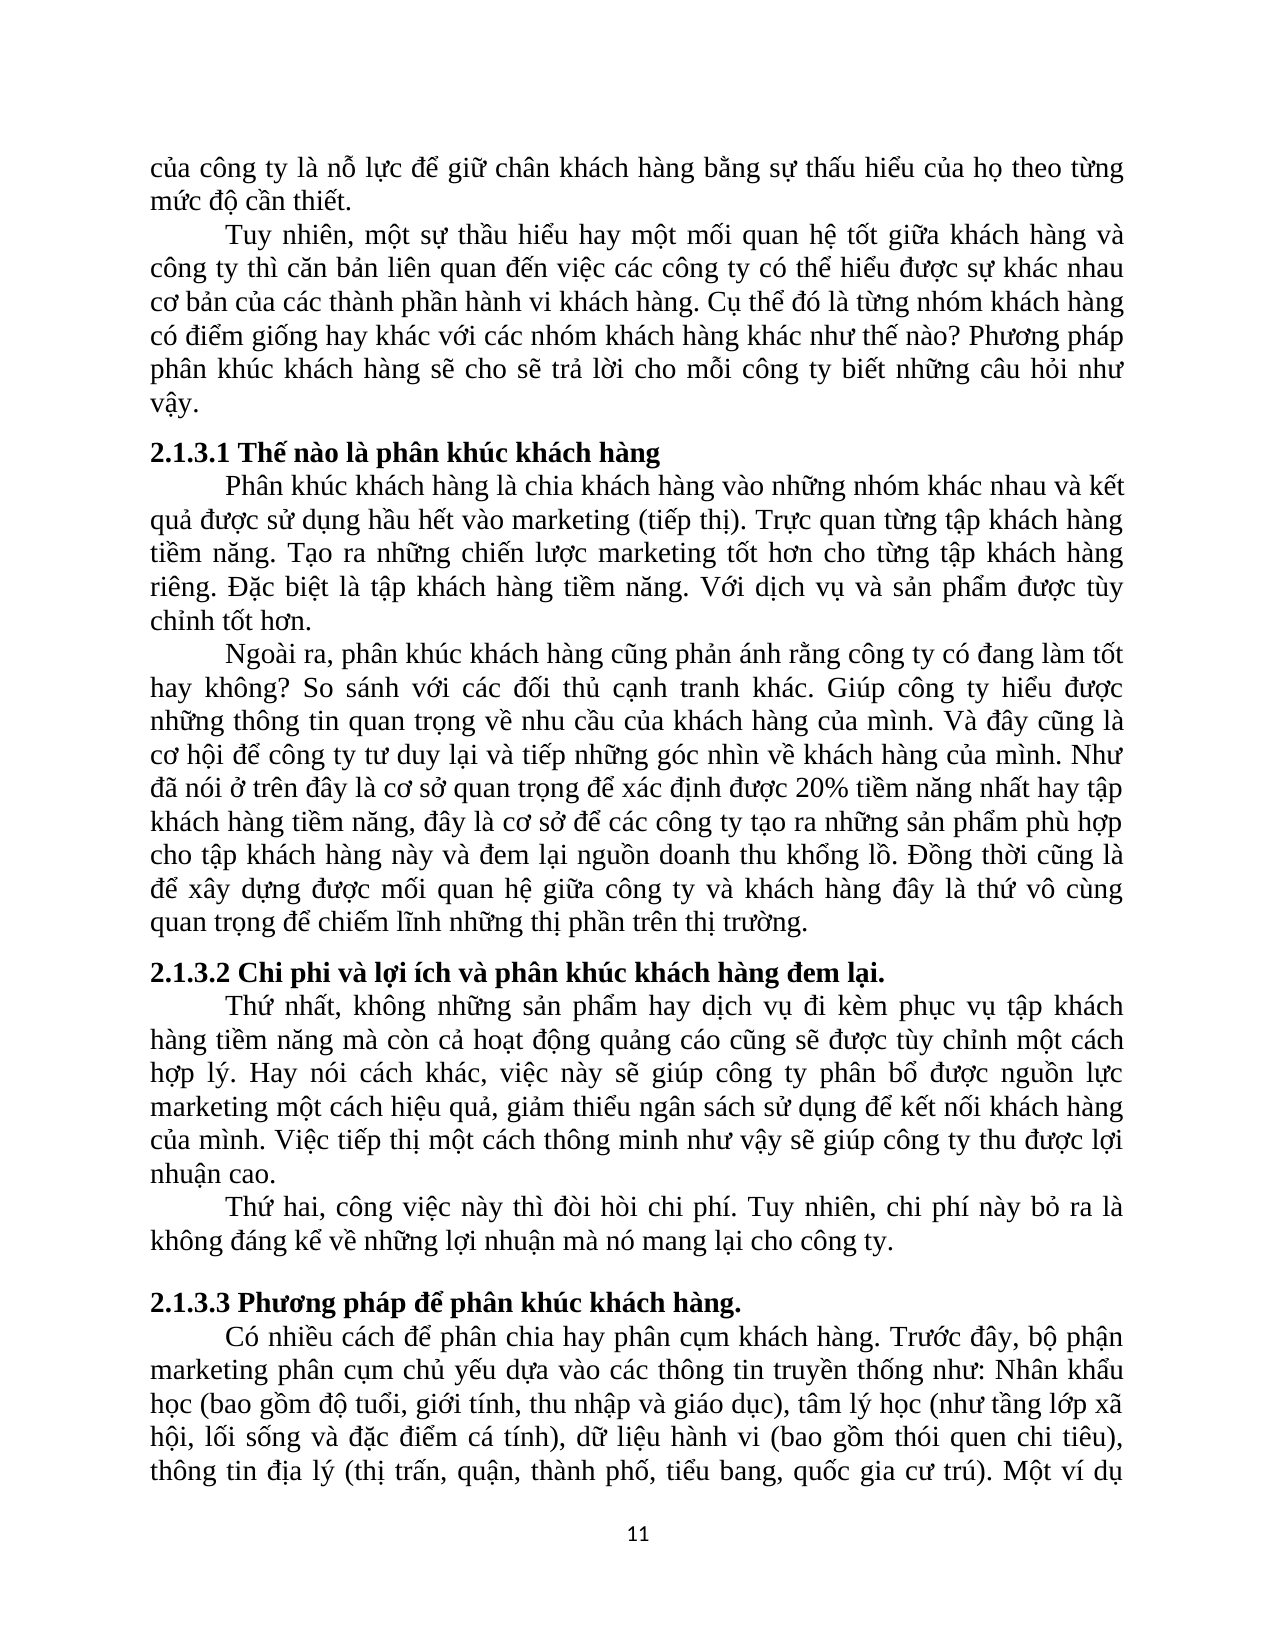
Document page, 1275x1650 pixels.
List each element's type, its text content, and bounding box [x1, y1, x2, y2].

text Tuy nhiên, một sự thầu hiểu hay một mối quan hệ tốt giữa khách hàng và công ty thì căn bản liên quan đến việc các công ty có thể hiểu được sự khác nhau cơ bản của các thành phần hành vi khách hàng. Cụ thể đó là từng nhóm khách hàng có điểm giống hay khác với các nhóm khách hàng khác như thế nào? Phương pháp phân khúc khách hàng sẽ cho sẽ trả lời cho mỗi công ty biết những câu hỏi như vậy. [150, 217, 1125, 418]
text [150, 150, 1125, 217]
text Phân khúc khách hàng là chia khách hàng vào những nhóm khác nhau và kết quả được sử dụng hầu hết vào marketing (tiếp thị). Trực quan từng tập khách hàng tiềm năng. Tạo ra những chiến lược marketing tốt hơn cho từng tập khách hàng riêng. Đặc biệt là tập khách hàng tiềm năng. Với dịch vụ và sản phẩm được tùy chỉnh tốt hơn. [150, 468, 1125, 636]
text Thứ hai, công việc này thì đòi hòi chi phí. Tuy nhiên, chi phí này bỏ ra là không đáng kể về những lợi nhuận mà nó mang lại cho công ty. [150, 1189, 1125, 1257]
text Ngoài ra, phân khúc khách hàng cũng phản ánh rằng công ty có đang làm tốt hay không? So sánh với các đối thủ cạnh tranh khác. Giúp công ty hiểu được những thông tin quan trọng về nhu cầu của khách hàng của mình. Và đây cũng là cơ hội để công ty tư duy lại và tiếp những góc nhìn về khách hàng của mình. Như đã nói ở trên đây là cơ sở quan trọng để xác định được 20% tiềm năng nhất hay tập khách hàng tiềm năng, đây là cơ sở để các công ty tạo ra những sản phẩm phù hợp cho tập khách hàng này và đem lại nguồn doanh thu khổng lồ. Đồng thời cũng là để xây dựng được mối quan hệ giữa công ty và khách hàng đây là thứ vô cùng quan trọng để chiếm lĩnh những thị phần trên thị trường. [150, 636, 1125, 938]
text 2.1.3.3 Phương pháp để phân khúc khách hàng. [150, 1285, 1125, 1319]
text Thứ nhất, không những sản phẩm hay dịch vụ đi kèm phục vụ tập khách hàng tiềm năng mà còn cả hoạt động quảng cáo cũng sẽ được tùy chỉnh một cách hợp lý. Hay nói cách khác, việc này sẽ giúp công ty phân bổ được nguồn lực marketing một cách hiệu quả, giảm thiểu ngân sách sử dụng để kết nối khách hàng của mình. Việc tiếp thị một cách thông minh như vậy sẽ giúp công ty thu được lợi nhuận cao. [150, 988, 1125, 1189]
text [150, 1319, 1125, 1487]
text 2.1.3.1 Thế nào là phân khúc khách hàng [150, 435, 1125, 468]
text 2.1.3.2 Chi phi và lợi ích và phân khúc khách hàng đem lại. [150, 955, 1125, 988]
